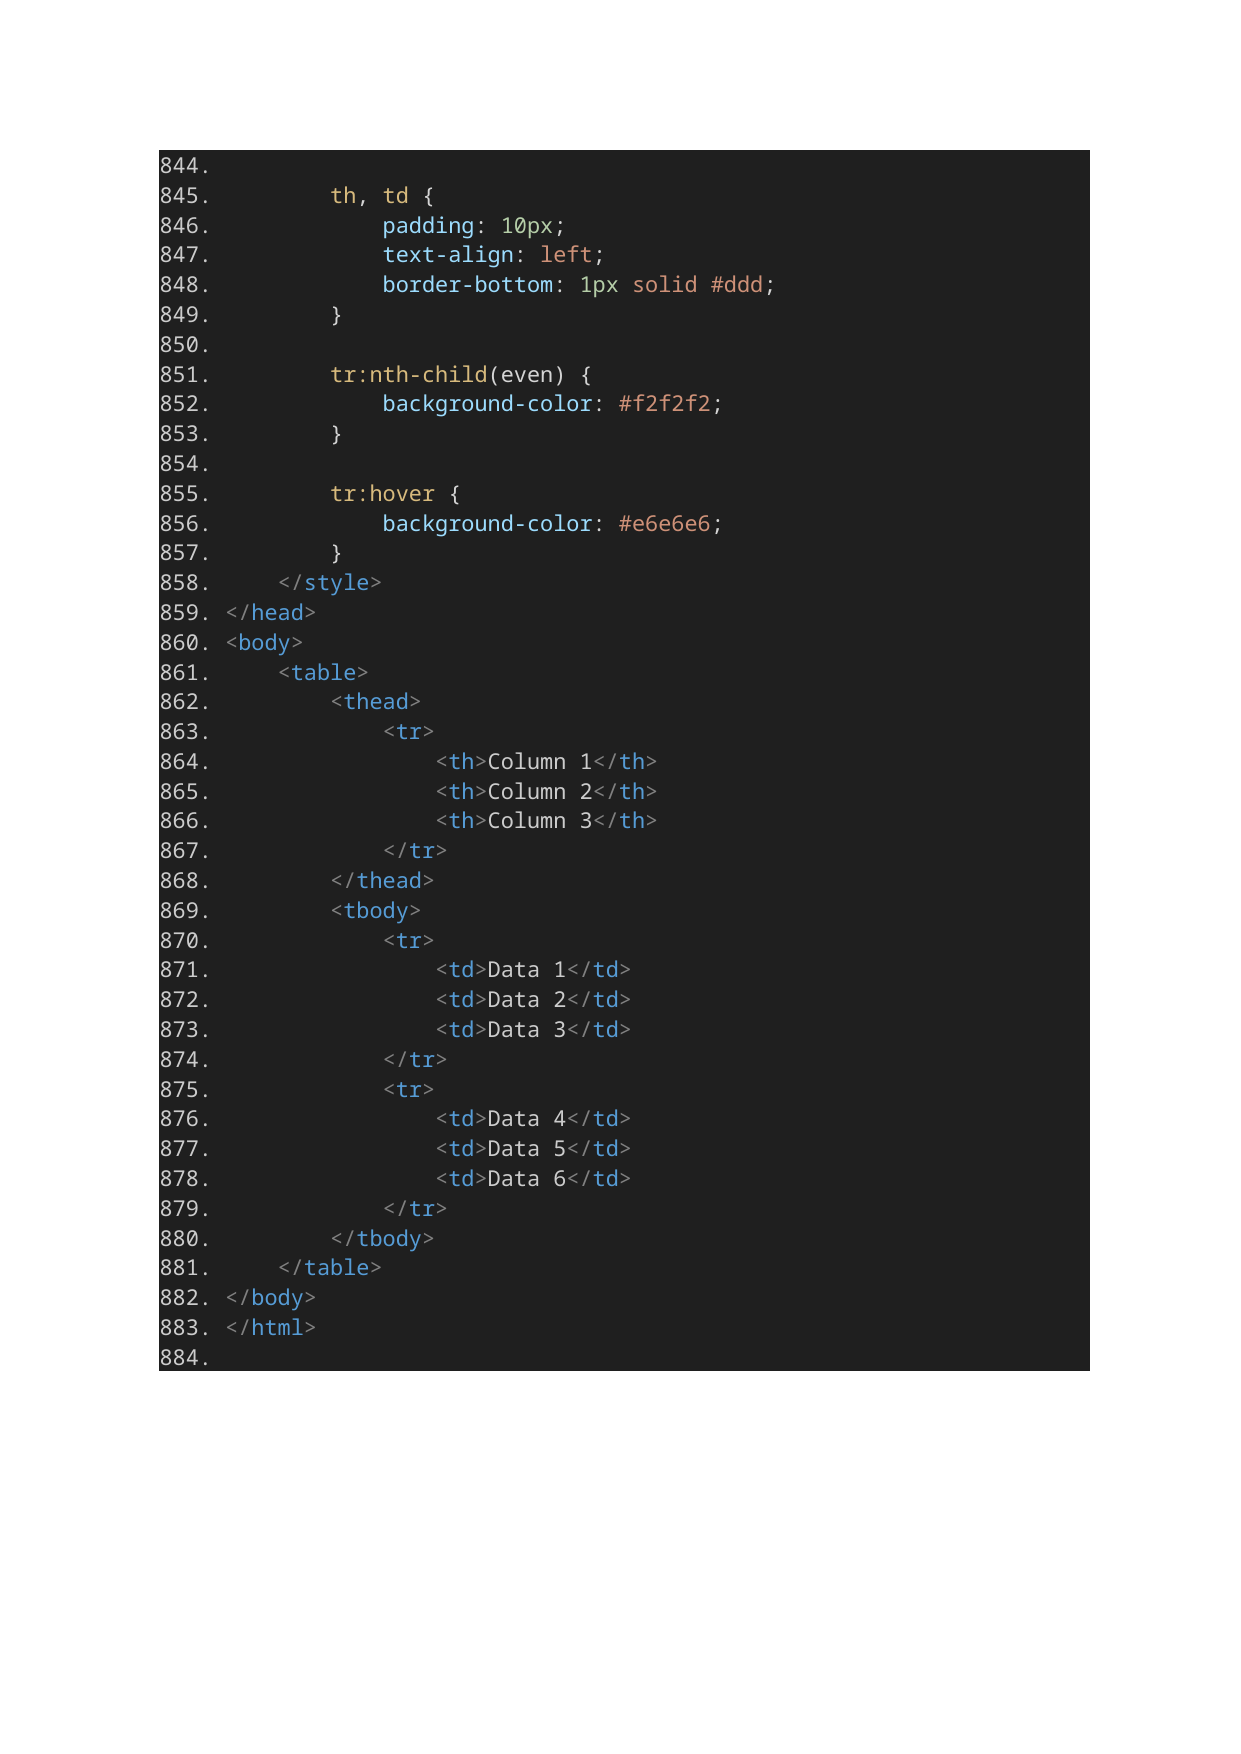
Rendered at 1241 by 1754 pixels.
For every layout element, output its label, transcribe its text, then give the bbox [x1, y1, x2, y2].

list </tr> [159, 1193, 1090, 1222]
list <td>Data 5</td> [159, 1133, 1090, 1163]
list } [159, 299, 1090, 329]
list </head> [159, 597, 1090, 627]
list <td>Data 4</td> [159, 1103, 1090, 1133]
list <tr> [159, 716, 1090, 746]
list </style> [159, 567, 1090, 597]
list <tr> [159, 924, 1090, 954]
list <th>Column 2</th> [159, 776, 1090, 805]
list background-color: #e6e6e6; [159, 507, 1090, 537]
list <table> [159, 656, 1090, 686]
list th, td { [159, 180, 1090, 209]
list </html> [159, 1312, 1090, 1342]
list tr:nth-child(even) { [159, 358, 1090, 388]
list </thead> [159, 865, 1090, 895]
list <th>Column 3</th> [159, 805, 1090, 835]
list <tr> [159, 1073, 1090, 1103]
list </tbody> [159, 1222, 1090, 1252]
list <td>Data 1</td> [159, 954, 1090, 984]
list tr:hover { [159, 478, 1090, 507]
list <body> [159, 627, 1090, 656]
list <tbody> [159, 895, 1090, 924]
list <td>Data 6</td> [159, 1163, 1090, 1193]
list </table> [159, 1252, 1090, 1282]
list <th>Column 1</th> [159, 746, 1090, 776]
list </tr> [159, 1044, 1090, 1073]
list background-color: #f2f2f2; [159, 388, 1090, 418]
list border-bottom: 1px solid #ddd; [159, 269, 1090, 299]
list } [159, 418, 1090, 448]
list </tr> [159, 835, 1090, 865]
list } [159, 537, 1090, 567]
list <td>Data 3</td> [159, 1014, 1090, 1044]
list <thead> [159, 686, 1090, 716]
list <td>Data 2</td> [159, 984, 1090, 1014]
list text-align: left; [159, 239, 1090, 269]
list padding: 10px; [159, 209, 1090, 239]
list </body> [159, 1282, 1090, 1312]
